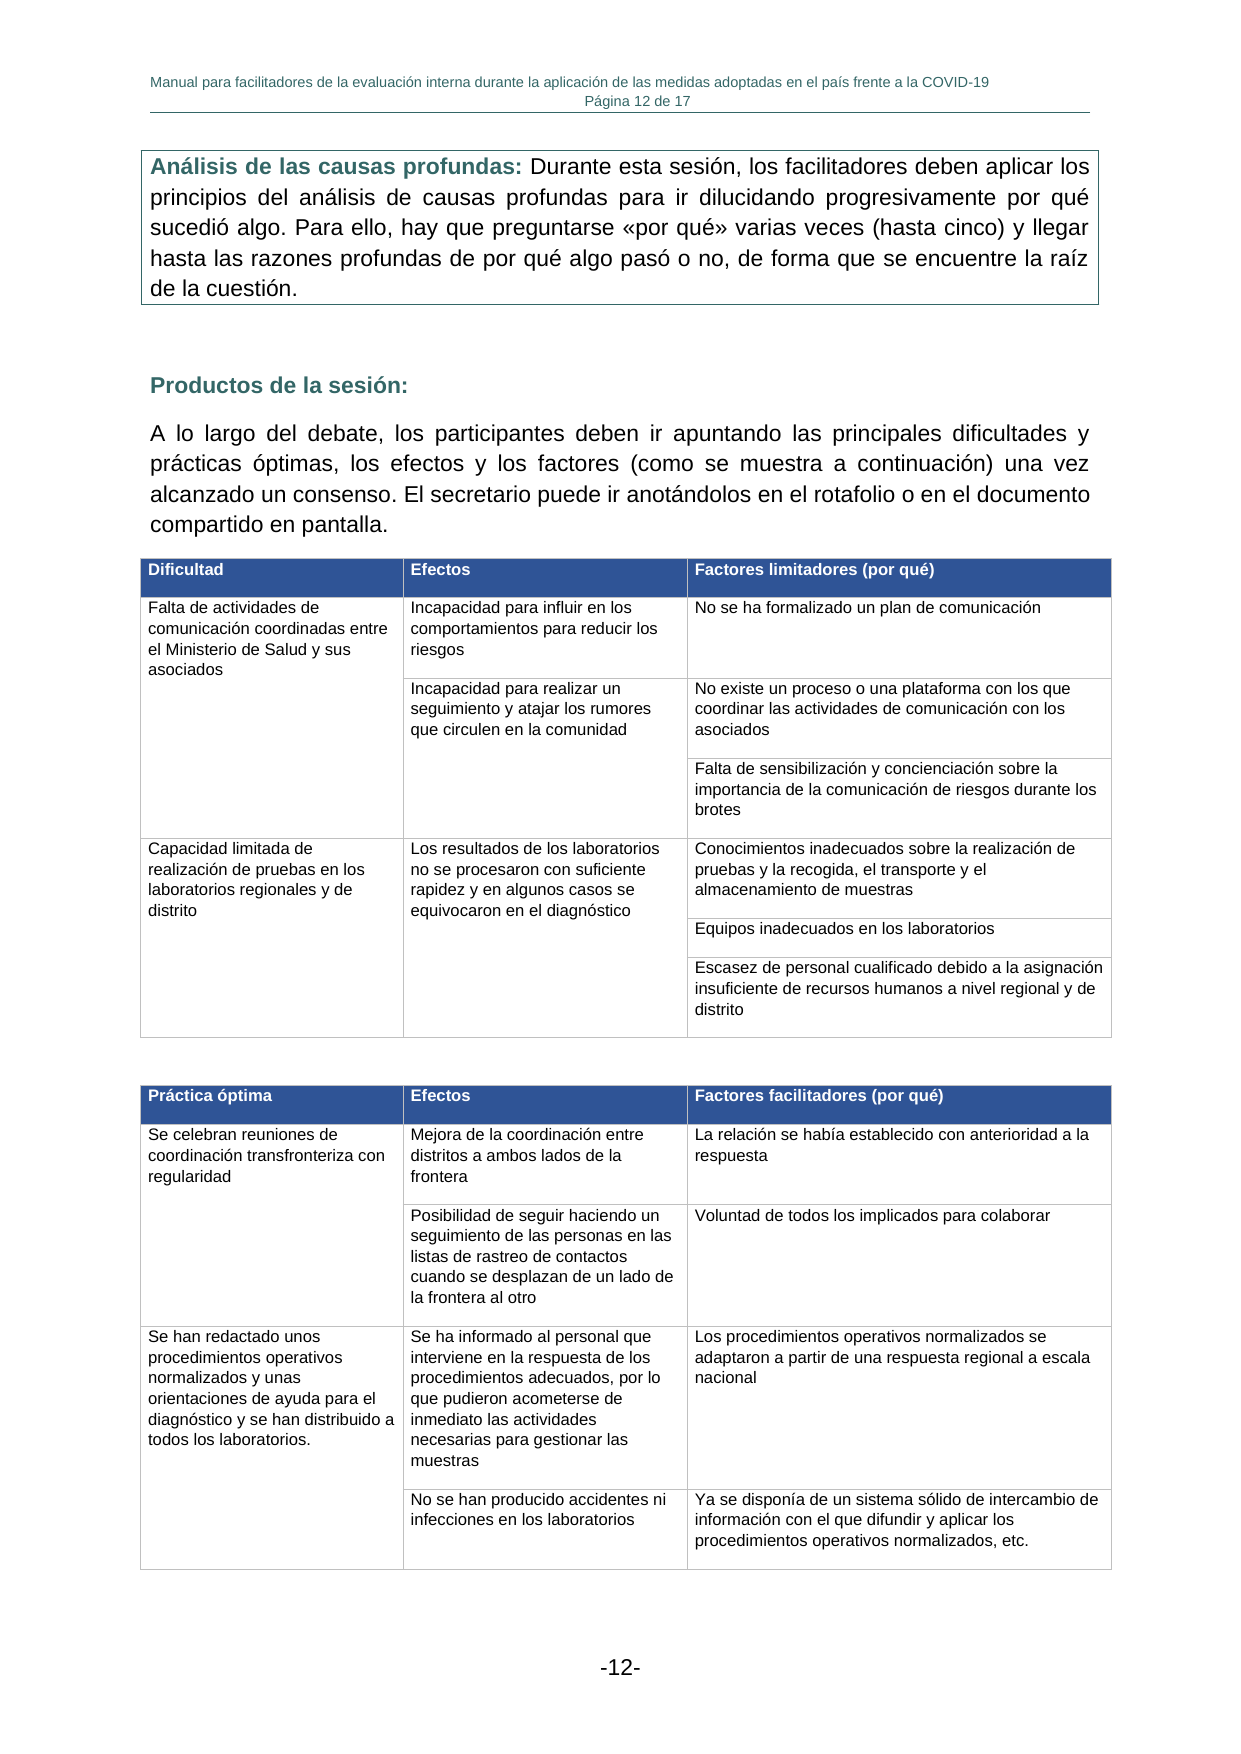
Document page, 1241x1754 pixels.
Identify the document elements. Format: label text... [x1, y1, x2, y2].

table_cell Equipos inadecuados en los laboratorios [688, 919, 1111, 957]
text A lo largo del debate, los participantes deben ir apuntando las principales dificultades y prácticas óptimas, los efectos y los factores (como se muestra a continuación) una vez alcanzado un consenso. El secretario puede ir anotándolos en el rotafolio o en el documento compartido en pantalla. [150, 419, 1090, 537]
table_header Efectos [404, 559, 687, 597]
table_cell Incapacidad para realizar un seguimiento y atajar los rumores que circulen en la comunidad [404, 679, 687, 838]
table_cell Ya se disponía de un sistema sólido de intercambio de información con el que difundir y aplicar los procedimientos operativos normalizados, etc. [688, 1490, 1111, 1569]
table_cell Mejora de la coordinación entre distritos a ambos lados de la frontera [404, 1125, 687, 1204]
table_header Factores facilitadores (por qué) [688, 1086, 1111, 1124]
table_header Factores limitadores (por qué) [688, 559, 1111, 597]
table_cell Voluntad de todos los implicados para colaborar [688, 1205, 1111, 1326]
table_cell Se han redactado unos procedimientos operativos normalizados y unas orientaciones de ayuda para el diagnóstico y se han distribuido a todos los laboratorios. [141, 1327, 403, 1569]
table_cell No existe un proceso o una plataforma con los que coordinar las actividades de comunicación con los asociados [688, 679, 1111, 758]
table_header Efectos [404, 1086, 687, 1124]
table_header Dificultad [141, 559, 403, 597]
table_cell Capacidad limitada de realización de pruebas en los laboratorios regionales y de distrito [141, 839, 403, 1037]
table_cell Se celebran reuniones de coordinación transfronteriza con regularidad [141, 1125, 403, 1326]
table_cell Incapacidad para influir en los comportamientos para reducir los riesgos [404, 598, 687, 677]
table_cell Falta de sensibilización y concienciación sobre la importancia de la comunicación de riesgos durante los brotes [688, 759, 1111, 838]
text Análisis de las causas profundas: Durante esta sesión, los facilitadores deben aplicar los principios del análisis de causas profundas para ir dilucidando progresivamente por qué sucedió algo. Para ello, hay que preguntarse «por qué» varias veces (hasta cinco) y llegar hasta las razones profundas de por qué algo pasó o no, de forma que se encuentre la raíz de la cuestión. [142, 151, 1098, 304]
table_header Práctica óptima [141, 1086, 403, 1124]
table_cell Los procedimientos operativos normalizados se adaptaron a partir de una respuesta regional a escala nacional [688, 1327, 1111, 1488]
table_cell No se han producido accidentes ni infecciones en los laboratorios [404, 1490, 687, 1569]
table_cell Posibilidad de seguir haciendo un seguimiento de las personas en las listas de rastreo de contactos cuando se desplazan de un lado de la frontera al otro [404, 1205, 687, 1326]
table_cell No se ha formalizado un plan de comunicación [688, 598, 1111, 677]
table_cell La relación se había establecido con anterioridad a la respuesta [688, 1125, 1111, 1204]
table_cell Escasez de personal cualificado debido a la asignación insuficiente de recursos humanos a nivel regional y de distrito [688, 958, 1111, 1037]
text Productos de la sesión: [150, 372, 1090, 399]
table_cell Falta de actividades de comunicación coordinadas entre el Ministerio de Salud y sus asociados [141, 598, 403, 838]
table_cell Conocimientos inadecuados sobre la realización de pruebas y la recogida, el transporte y el almacenamiento de muestras [688, 839, 1111, 918]
table_cell Los resultados de los laboratorios no se procesaron con suficiente rapidez y en algunos casos se equivocaron en el diagnóstico [404, 839, 687, 1037]
table_cell Se ha informado al personal que interviene en la respuesta de los procedimientos adecuados, por lo que pudieron acometerse de inmediato las actividades necesarias para gestionar las muestras [404, 1327, 687, 1488]
